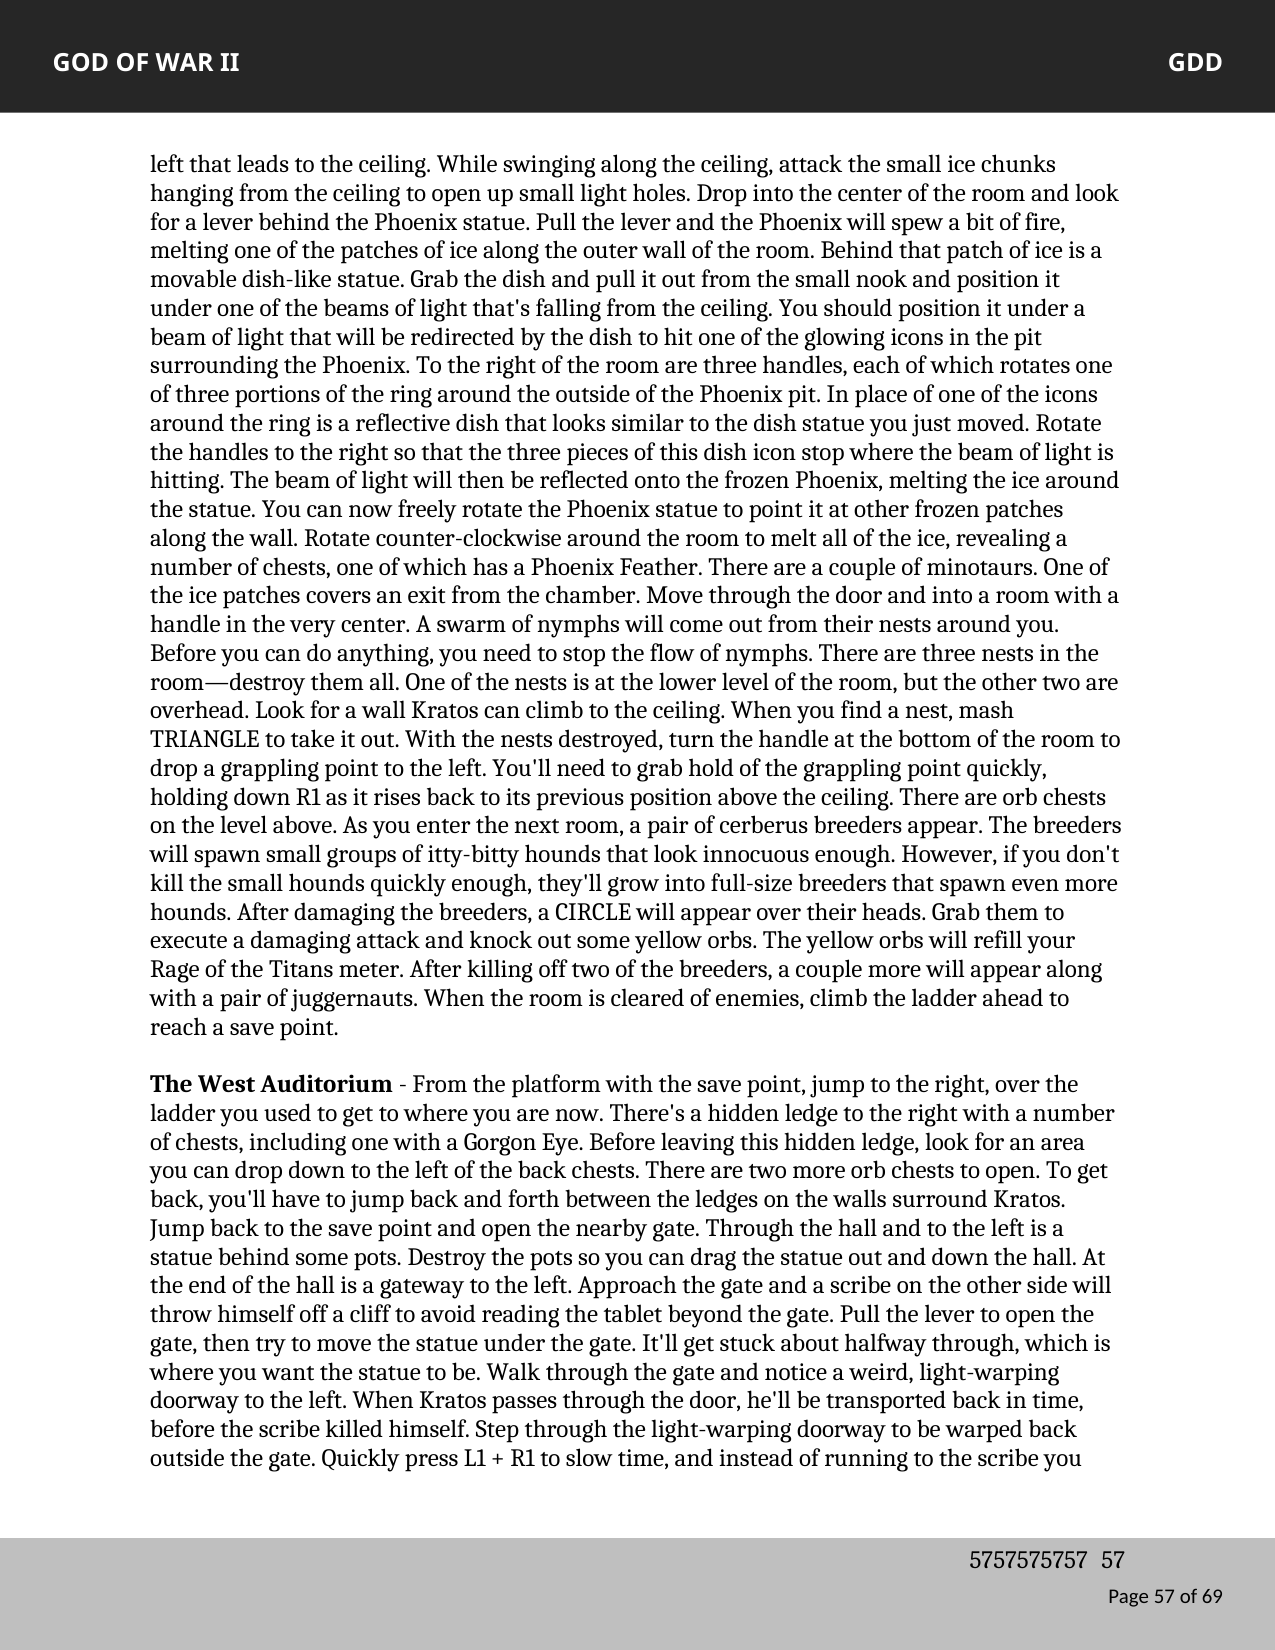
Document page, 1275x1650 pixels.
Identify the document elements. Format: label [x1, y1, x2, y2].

text [150, 1070, 1125, 1472]
text [150, 150, 1125, 1041]
